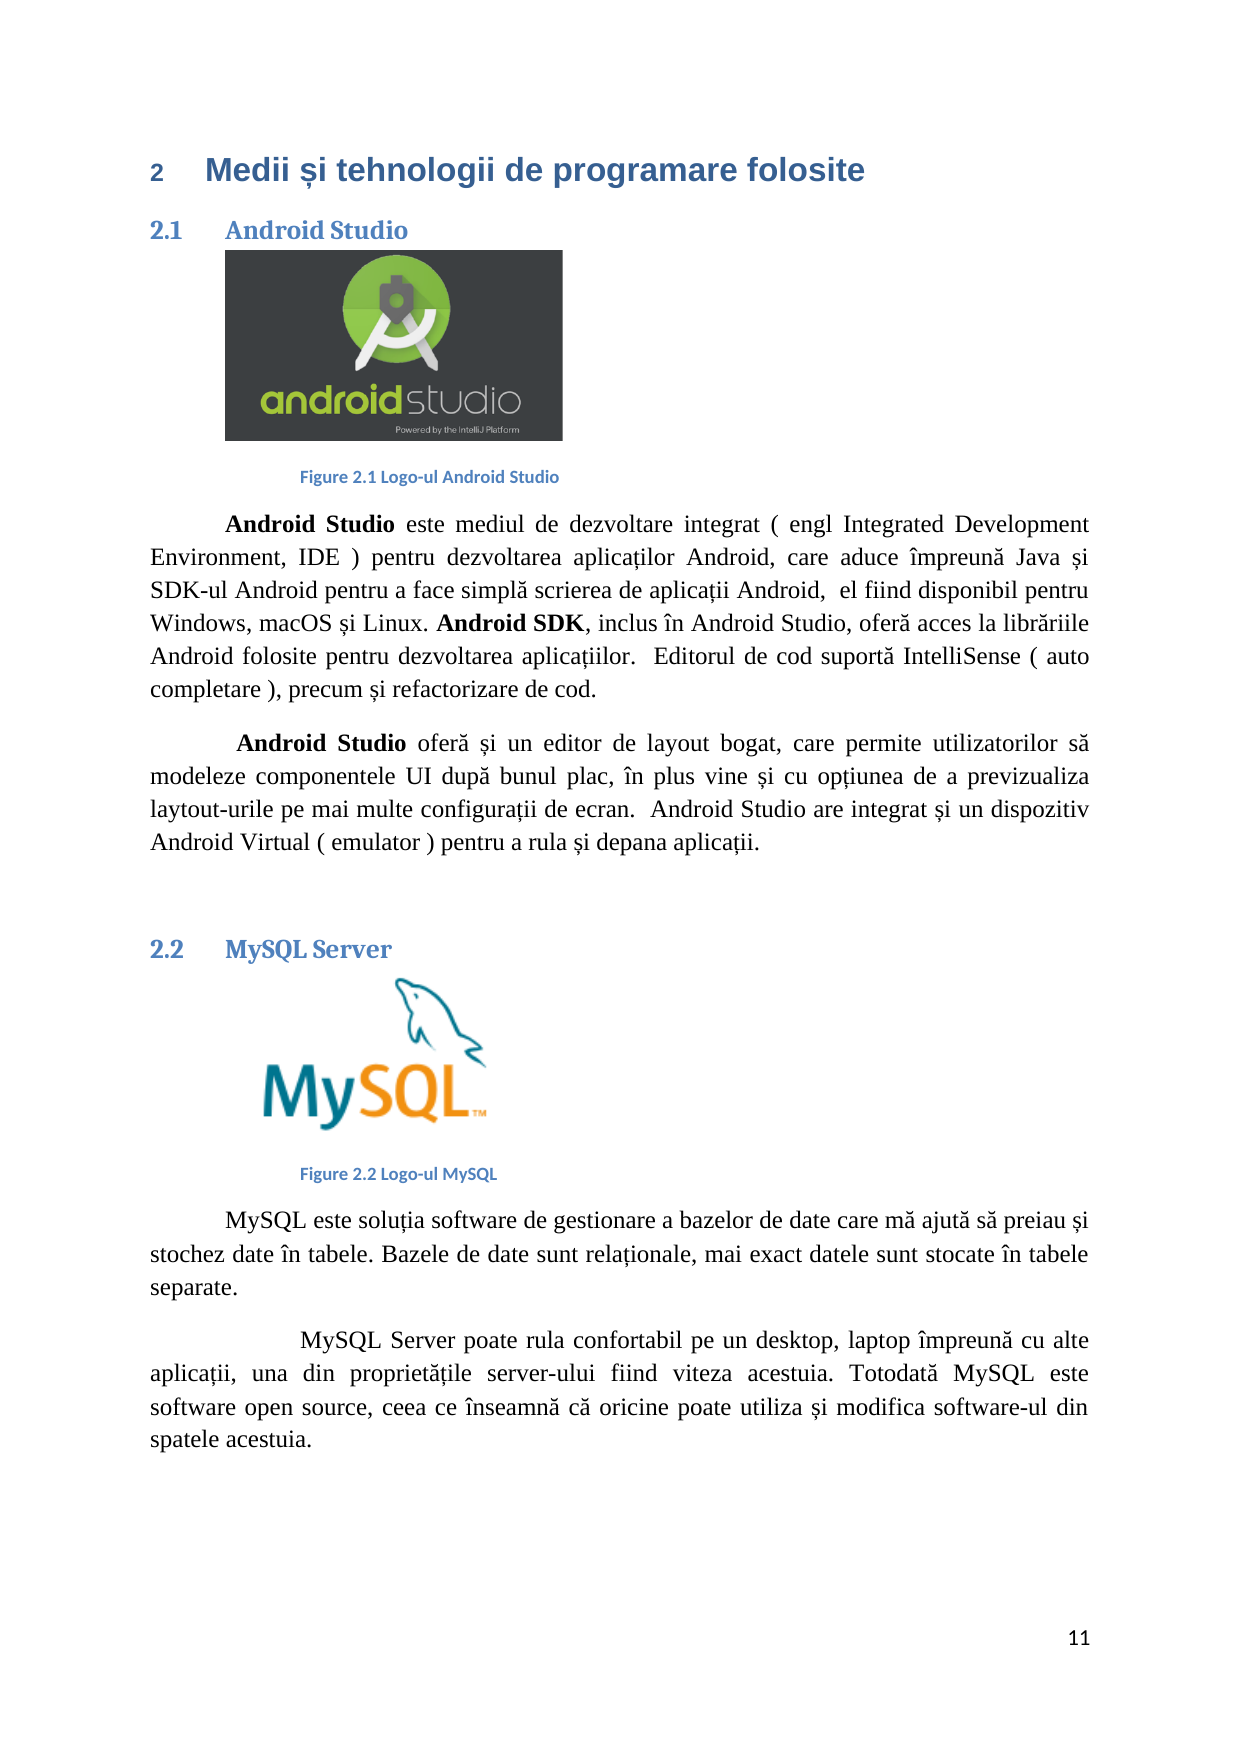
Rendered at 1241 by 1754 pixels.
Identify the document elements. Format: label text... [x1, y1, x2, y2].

picture [225, 969, 502, 1137]
text Android Studio oferă și un editor de layout bogat, care permite utilizatorilor să modeleze componentele UI după bunul plac, în plus vine și cu opțiunea de a previzualiza laytout-urile pe mai multe configurații de ecran. Android Studio are integrat și un dispozitiv Android Virtual ( emulator ) pentru a rula și depana aplicații. [150, 728, 1090, 856]
text MySQL Server poate rula confortabil pe un desktop, laptop împreună cu alte aplicații, una din proprietățile server-ului fiind viteza acestuia. Totodată MySQL este software open source, ceea ce înseamnă că oricine poate utiliza și modifica software-ul din spatele acestuia. [150, 1326, 1090, 1453]
text Figure 2.2 Logo-ul MySQL [225, 1162, 1090, 1185]
subtitle Android Studio [150, 215, 1090, 246]
text Figure 2.1 Logo-ul Android Studio [225, 465, 1090, 488]
picture [225, 250, 563, 441]
text MySQL este soluția software de gestionare a bazelor de date care mă ajută să preiau și stochez date în tabele. Bazele de date sunt relaționale, mai exact datele sunt stocate în tabele separate. [150, 1206, 1090, 1300]
text Android Studio este mediul de dezvoltare integrat ( engl Integrated Development Environment, IDE ) pentru dezvoltarea aplicaților Android, care aduce împreună Java și SDK-ul Android pentru a face simplă scrierea de aplicații Android, el fiind disponibil pentru Windows, macOS și Linux. Android SDK, inclus în Android Studio, oferă acces la librăriile Android folosite pentru dezvoltarea aplicațiilor. Editorul de cod suportă IntelliSense ( auto completare ), precum și refactorizare de cod. [150, 509, 1090, 703]
subtitle Medii și tehnologii de programare folosite [150, 150, 1090, 188]
subtitle MySQL Server [150, 934, 1090, 965]
